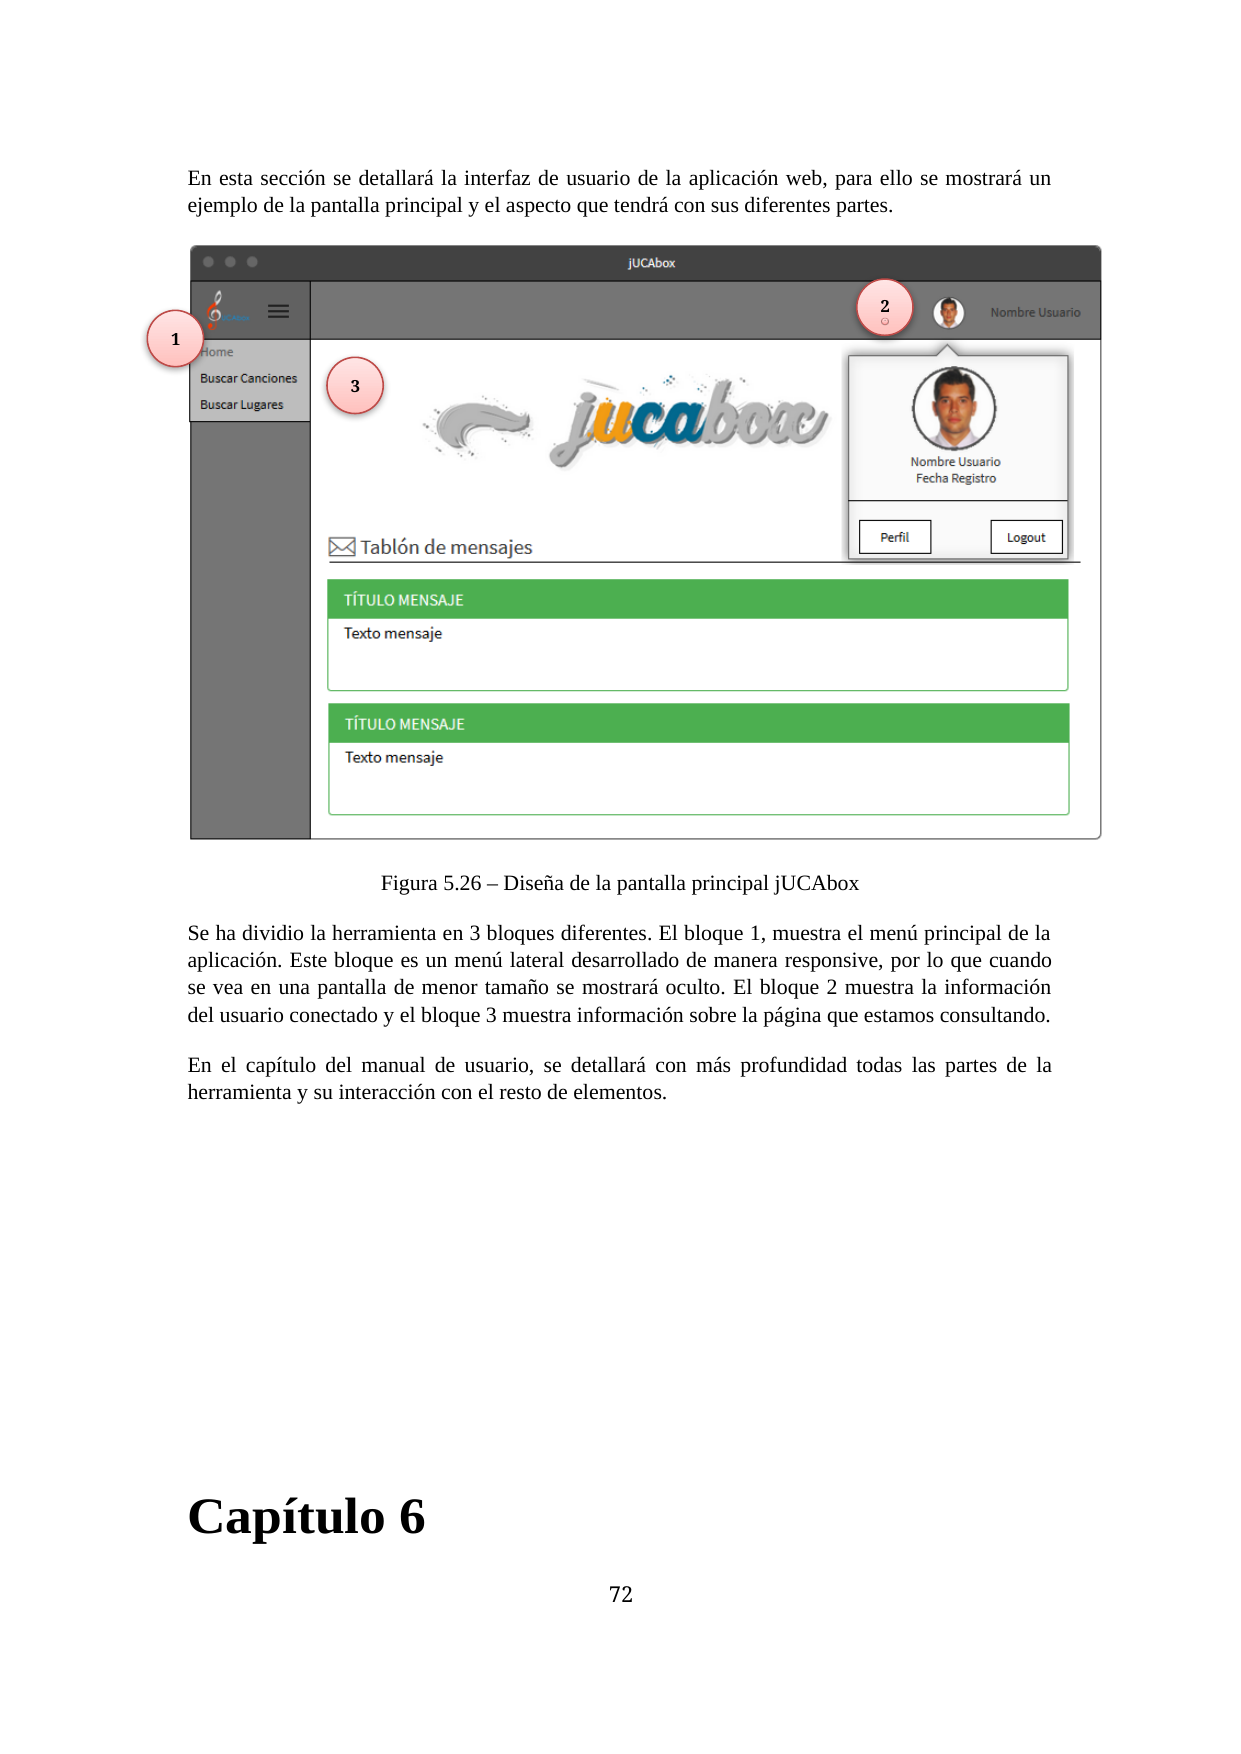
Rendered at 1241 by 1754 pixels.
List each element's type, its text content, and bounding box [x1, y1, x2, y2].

subtitle Capítulo 6 [187, 1486, 1065, 1545]
text Se ha dividio la herramienta en 3 bloques diferentes. El bloque 1, muestra el menú principal de la aplicación. Este bloque es un menú lateral desarrollado de manera responsive, por lo que cuando se vea en una pantalla de menor tamaño se mostrará oculto. El bloque 2 muestra la información del usuario conectado y el bloque 3 muestra información sobre la página que estamos consultando. [187, 920, 1053, 1027]
picture [187, 241, 1108, 845]
text En esta sección se detallará la interfaz de usuario de la aplicación web, para ello se mostrará un ejemplo de la pantalla principal y el aspecto que tendrá con sus diferentes partes. [187, 164, 1053, 217]
text En el capítulo del manual de usuario, se detallará con más profundidad todas las partes de la herramienta y su interacción con el resto de elementos. [187, 1052, 1053, 1104]
text Figura 5.26 – Diseña de la pantalla principal jUCAbox [187, 870, 1053, 895]
